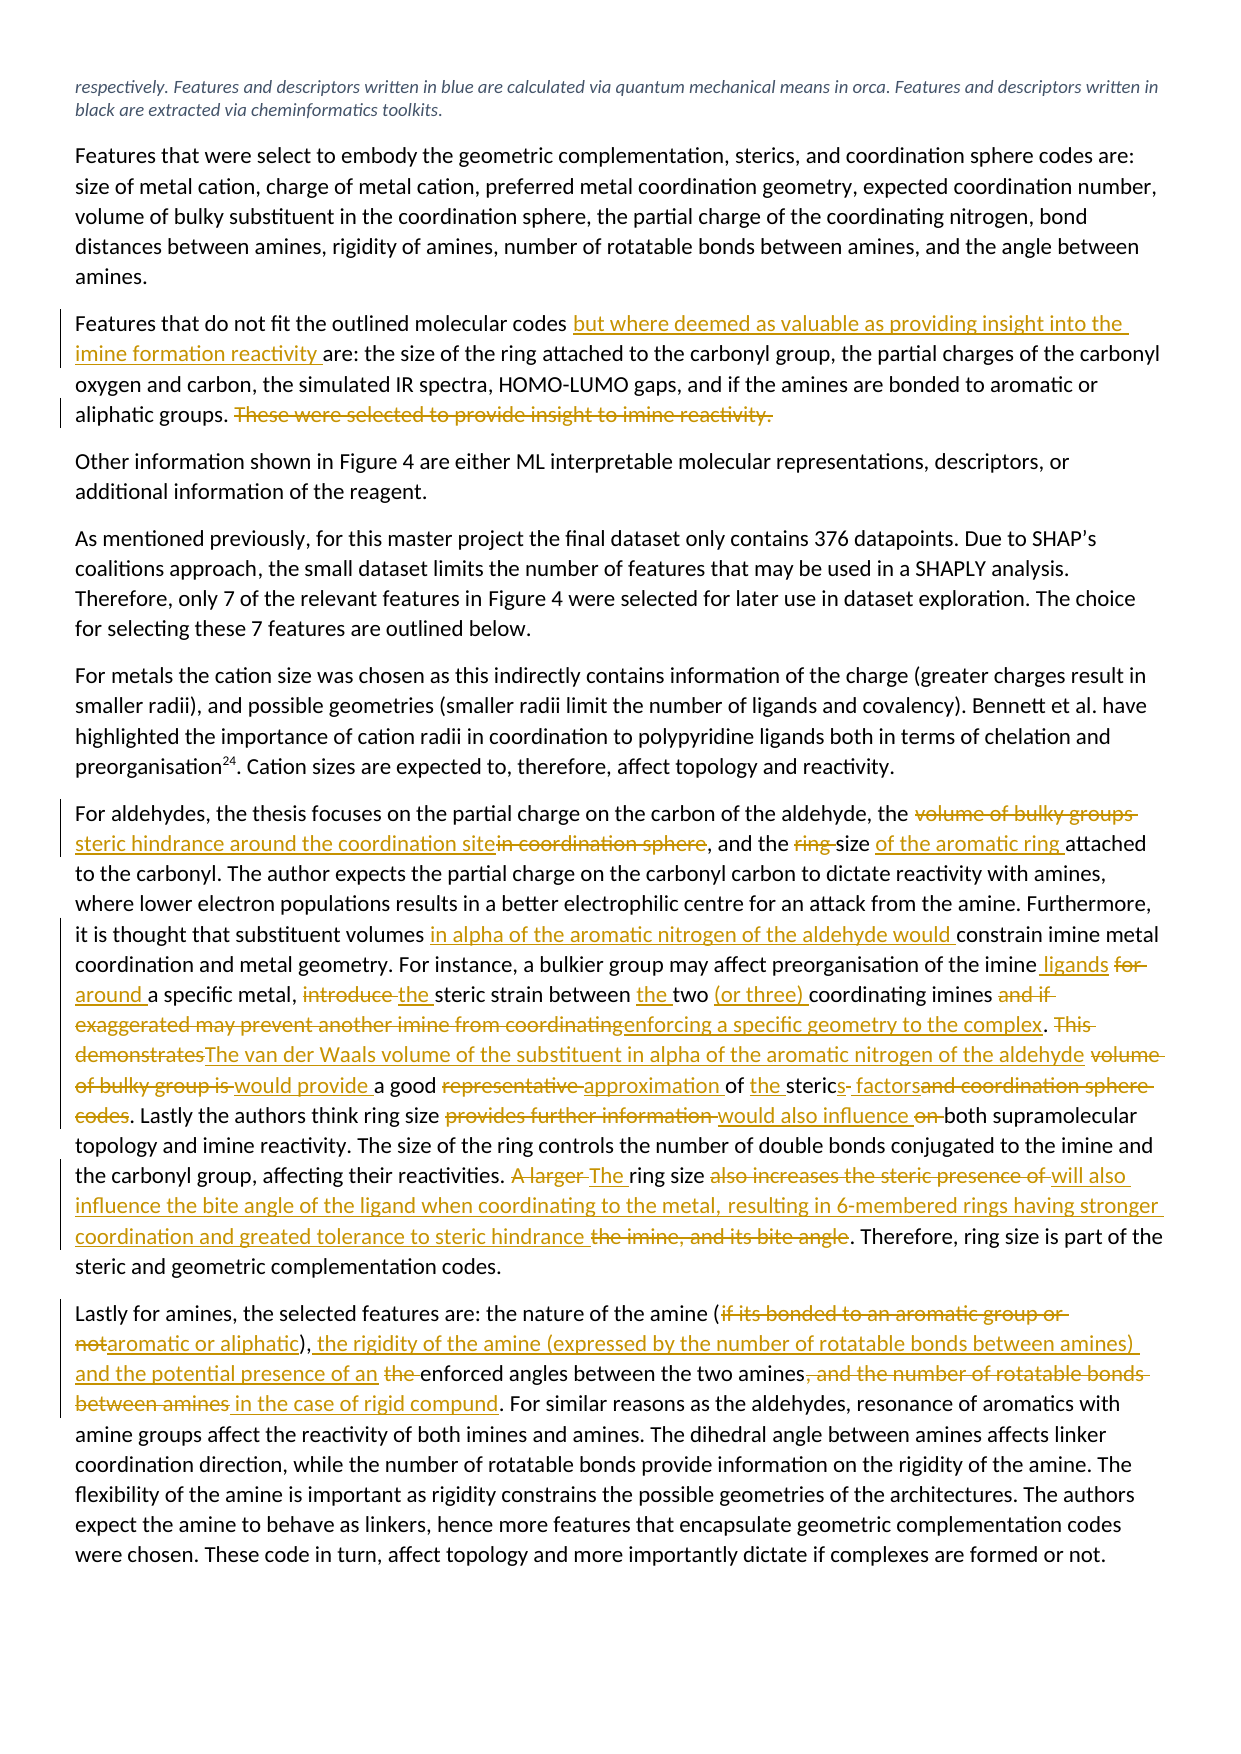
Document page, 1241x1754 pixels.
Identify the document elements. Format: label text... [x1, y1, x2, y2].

text Other information shown in Figure 4 are either ML interpretable molecular representations, descriptors, or additional information of the reagent. [75, 447, 1165, 505]
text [75, 75, 1165, 121]
text Features that do not fit the outlined molecular codes are: the size of the ring attached to the carbonyl group, the partial charges of the carbonyl oxygen and carbon, the simulated IR spectra, HOMO-LUMO gaps, and if the amines are bonded to aromatic or aliphatic groups. [75, 309, 1165, 428]
text For aldehydes, the thesis focuses on the partial charge on the carbon of the aldehyde, the , and the size attached to the carbonyl. The author expects the partial charge on the carbonyl carbon to dictate reactivity with amines, where lower electron populations results in a better electrophilic centre for an attack from the amine. Furthermore, it is thought that substituent volumes constrain imine metal coordination and metal geometry. For instance, a bulkier group may affect preorganisation of the imine a specific metal, steric strain between two coordinating imines . a good of steric. Lastly the authors think ring size both supramolecular topology and imine reactivity. The size of the ring controls the number of double bonds conjugated to the imine and the carbonyl group, affecting their reactivities. ring size . Therefore, ring size is part of the steric and geometric complementation codes. [75, 799, 1165, 1280]
text Features that were select to embody the geometric complementation, sterics, and coordination sphere codes are: size of metal cation, charge of metal cation, preferred metal coordination geometry, expected coordination number, volume of bulky substituent in the coordination sphere, the partial charge of the coordinating nitrogen, bond distances between amines, rigidity of amines, number of rotatable bonds between amines, and the angle between amines. [75, 142, 1165, 291]
text As mentioned previously, for this master project the final dataset only contains 376 datapoints. Due to SHAP’s coalitions approach, the small dataset limits the number of features that may be used in a SHAPLY analysis. Therefore, only 7 of the relevant features in Figure 4 were selected for later use in dataset exploration. The choice for selecting these 7 features are outlined below. [75, 524, 1165, 643]
text Lastly for amines, the selected features are: the nature of the amine (), enforced angles between the two amines. For similar reasons as the aldehydes, resonance of aromatics with amine groups affect the reactivity of both imines and amines. The dihedral angle between amines affects linker coordination direction, while the number of rotatable bonds provide information on the rigidity of the amine. The flexibility of the amine is important as rigidity constrains the possible geometries of the architectures. The authors expect the amine to behave as linkers, hence more features that encapsulate geometric complementation codes were chosen. These code in turn, affect topology and more importantly dictate if complexes are formed or not. [75, 1299, 1165, 1569]
text For metals the cation size was chosen as this indirectly contains information of the charge (greater charges result in smaller radii), and possible geometries (smaller radii limit the number of ligands and covalency). Bennett et al. have highlighted the importance of cation radii in coordination to polypyridine ligands both in terms of chelation and preorganisation24. Cation sizes are expected to, therefore, affect topology and reactivity. [75, 661, 1165, 780]
